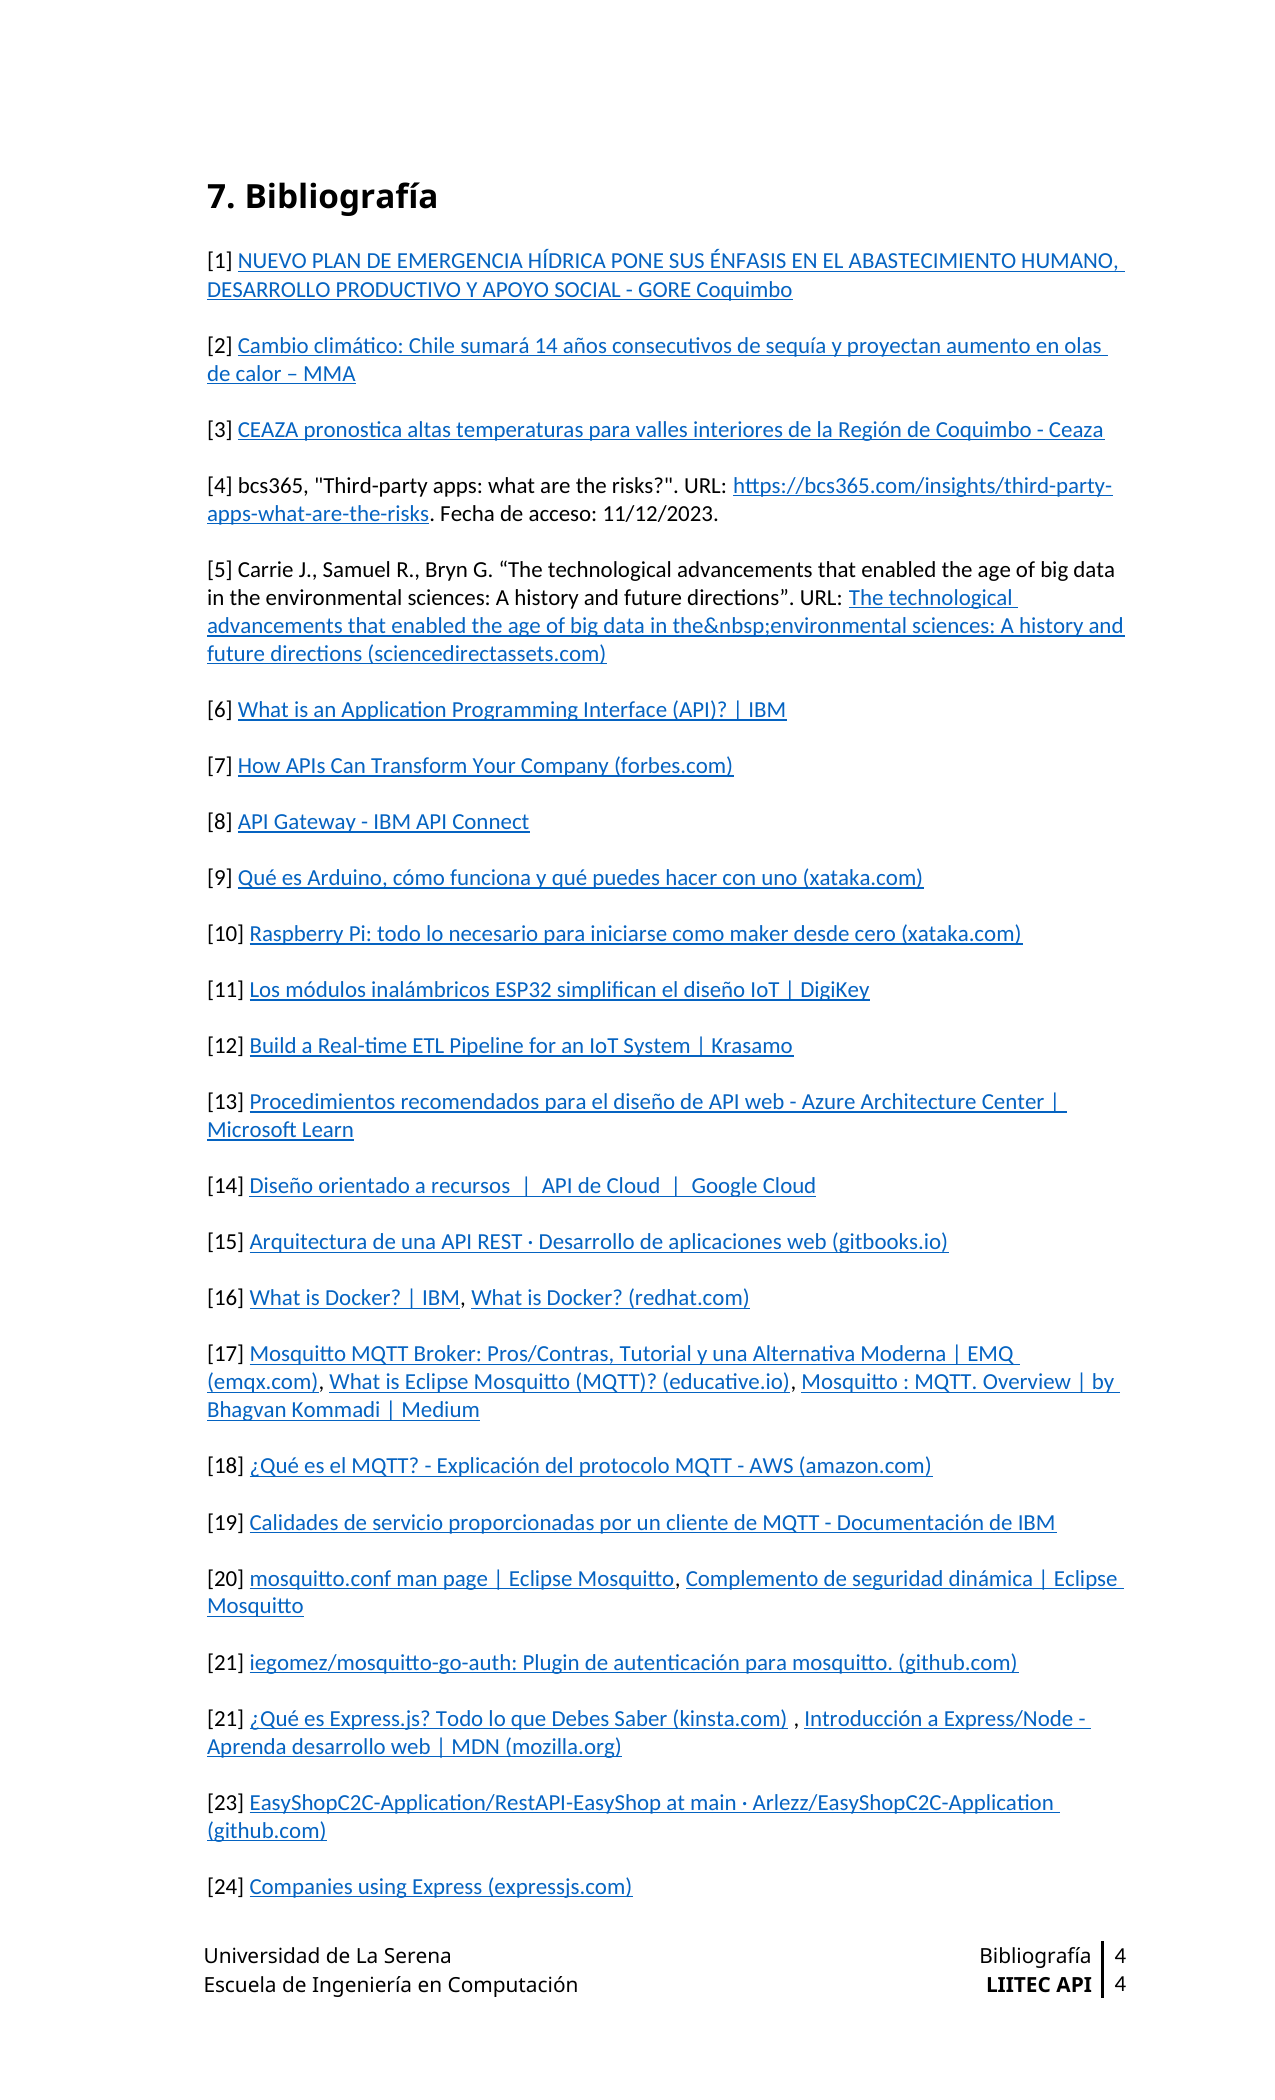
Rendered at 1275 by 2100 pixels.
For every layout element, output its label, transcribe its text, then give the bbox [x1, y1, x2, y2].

text [20] mosquitto.conf man page | Eclipse Mosquitto, Complemento de seguridad dinámica | Eclipse Mosquitto [207, 1564, 1127, 1620]
text [2] Cambio climático: Chile sumará 14 años consecutivos de sequía y proyectan aumento en olas de calor – MMA [207, 331, 1127, 387]
text [11] Los módulos inalámbricos ESP32 simplifican el diseño IoT | DigiKey [207, 975, 1127, 1003]
text [17] Mosquitto MQTT Broker: Pros/Contras, Tutorial y una Alternativa Moderna | EMQ (emqx.com), What is Eclipse Mosquitto (MQTT)? (educative.io), Mosquitto : MQTT. Overview | by Bhagvan Kommadi | Medium [207, 1339, 1127, 1423]
text [4] bcs365, "Third-party apps: what are the risks?". URL: https://bcs365.com/insights/third-party-apps-what-are-the-risks. Fecha de acceso: 11/12/2023. [207, 471, 1127, 527]
text [3] CEAZA pronostica altas temperaturas para valles interiores de la Región de Coquimbo - Ceaza [207, 415, 1127, 443]
text [18] ¿Qué es el MQTT? - Explicación del protocolo MQTT - AWS (amazon.com) [207, 1452, 1127, 1479]
text [15] Arquitectura de una API REST · Desarrollo de aplicaciones web (gitbooks.io) [207, 1227, 1127, 1255]
text [16] What is Docker? | IBM, What is Docker? (redhat.com) [207, 1283, 1127, 1311]
text [21] iegomez/mosquitto-go-auth: Plugin de autenticación para mosquitto. (github.com) [207, 1648, 1127, 1676]
text [21] ¿Qué es Express.js? Todo lo que Debes Saber (kinsta.com) , Introducción a Express/Node - Aprenda desarrollo web | MDN (mozilla.org) [207, 1704, 1127, 1760]
text [8] API Gateway - IBM API Connect [207, 807, 1127, 835]
text [19] Calidades de servicio proporcionadas por un cliente de MQTT - Documentación de IBM [207, 1508, 1127, 1536]
text [14] Diseño orientado a recursos | API de Cloud | Google Cloud [207, 1171, 1127, 1199]
text [9] Qué es Arduino, cómo funciona y qué puedes hacer con uno (xataka.com) [207, 863, 1127, 891]
text [1] NUEVO PLAN DE EMERGENCIA HÍDRICA PONE SUS ÉNFASIS EN EL ABASTECIMIENTO HUMANO, DESARROLLO PRODUCTIVO Y APOYO SOCIAL - GORE Coquimbo [207, 247, 1127, 303]
text [24] Companies using Express (expressjs.com) [207, 1872, 1127, 1900]
text [6] What is an Application Programming Interface (API)? | IBM [207, 695, 1127, 723]
text [7] How APIs Can Transform Your Company (forbes.com) [207, 751, 1127, 779]
subtitle Bibliografía [207, 173, 1127, 218]
text [10] Raspberry Pi: todo lo necesario para iniciarse como maker desde cero (xataka.com) [207, 919, 1127, 947]
text [5] Carrie J., Samuel R., Bryn G. “The technological advancements that enabled the age of big data in the environmental sciences: A history and future directions”. URL: The technological advancements that enabled the age of big data in the&nbsp;environmental sciences: A history and future directions (sciencedirectassets.com) [207, 555, 1127, 667]
text [12] Build a Real-time ETL Pipeline for an IoT System | Krasamo [207, 1031, 1127, 1059]
text [23] EasyShopC2C-Application/RestAPI-EasyShop at main · Arlezz/EasyShopC2C-Application (github.com) [207, 1788, 1127, 1844]
text [13] Procedimientos recomendados para el diseño de API web - Azure Architecture Center | Microsoft Learn [207, 1087, 1127, 1143]
